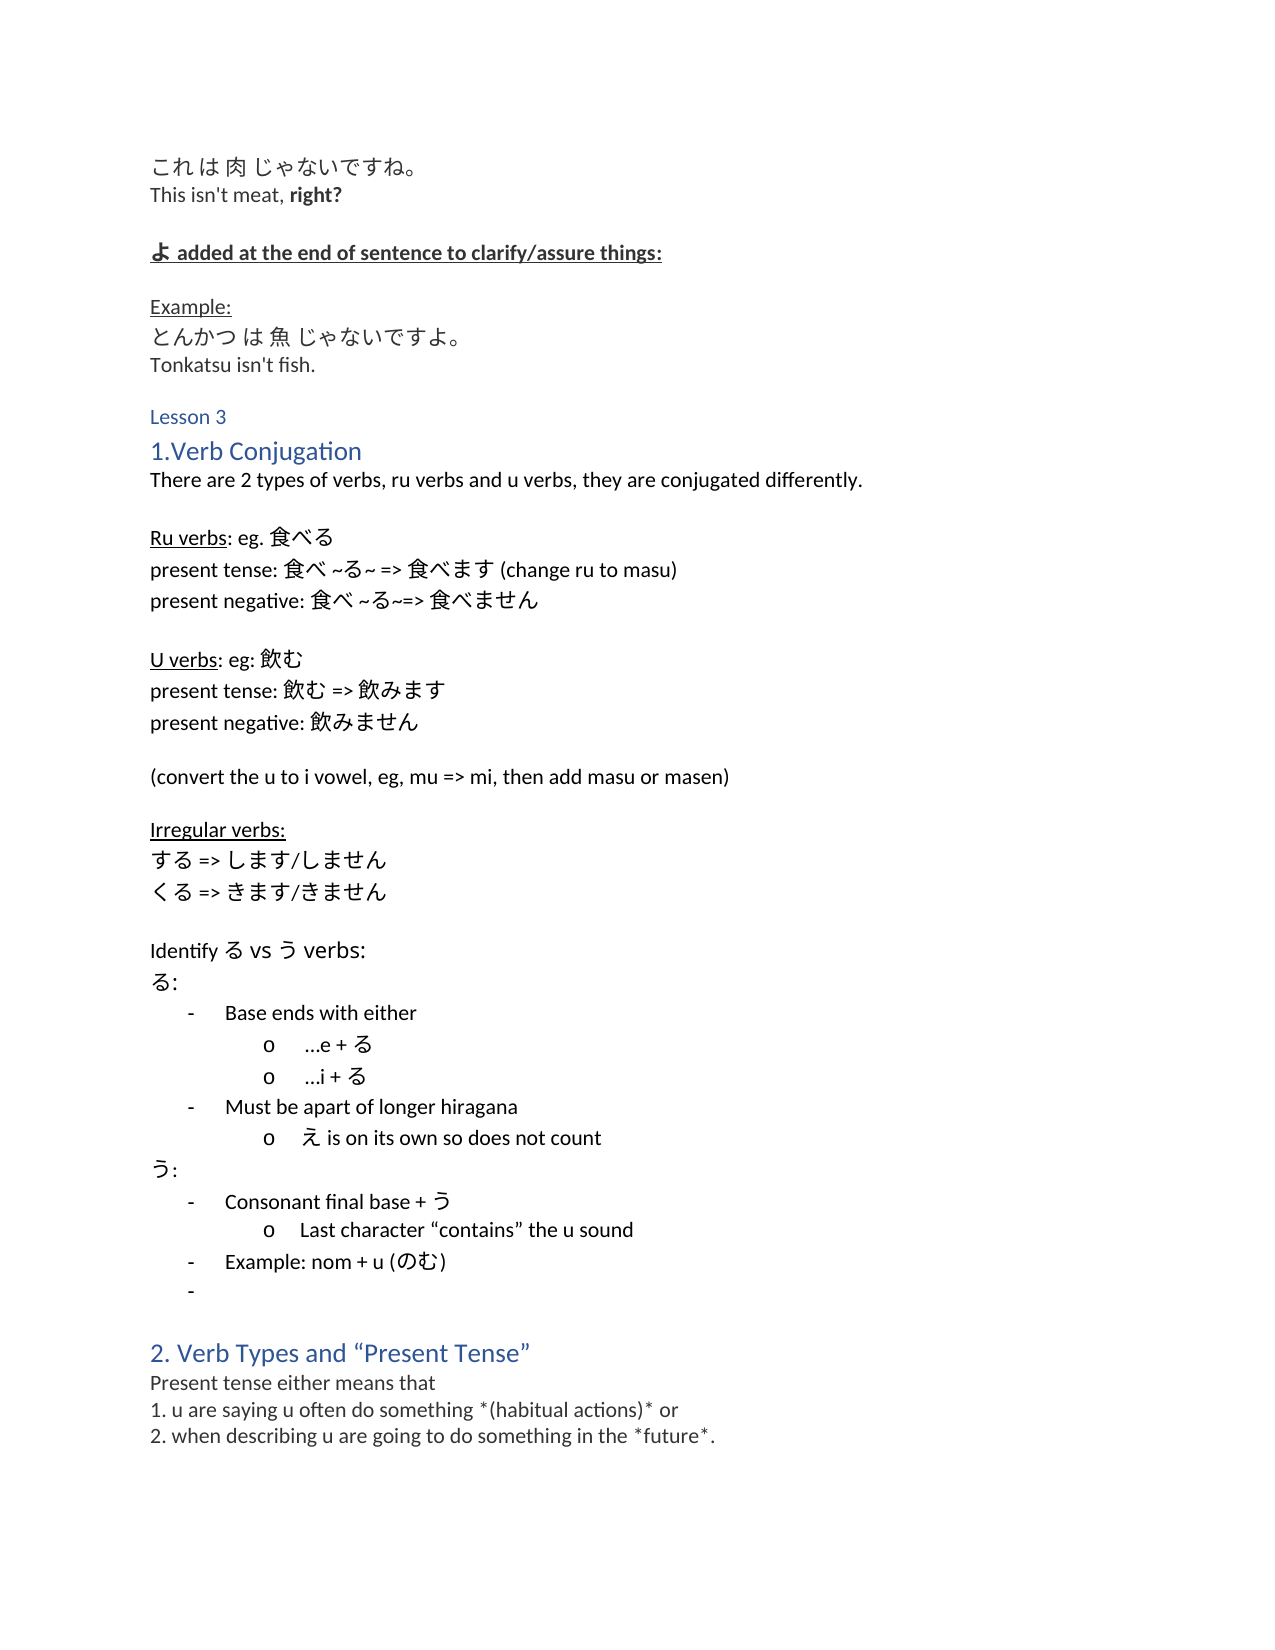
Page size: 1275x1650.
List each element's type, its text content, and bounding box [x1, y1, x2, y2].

text present tense: 飲む => 飲みます [150, 673, 1125, 705]
text する => します/しません [150, 843, 1125, 875]
list え is on its own so does not count [262, 1120, 1125, 1152]
text There are 2 types of verbs, ru verbs and u verbs, they are conjugated differently. [150, 467, 1125, 493]
text present tense: 食べ ~る~ => 食べます (change ru to masu) [150, 552, 1125, 583]
list …e + る [262, 1027, 1125, 1059]
text present negative: 飲みません [150, 705, 1125, 737]
text Ru verbs: eg. 食べる [150, 520, 1125, 552]
subtitle Verb Types and “Present Tense” [150, 1336, 1125, 1369]
text 1. u are saying u often do something *(habitual actions)* or [150, 1396, 1125, 1422]
text 2. when describing u are going to do something in the *future*. [150, 1422, 1125, 1449]
list Example: nom + u (のむ) [187, 1244, 1125, 1275]
list …i + る [262, 1059, 1125, 1091]
text とんかつ は 魚 じゃないですよ。 [150, 319, 1125, 351]
list Last character “contains” the u sound [262, 1216, 1125, 1244]
subtitle Verb Conjugation [150, 434, 1125, 467]
list Must be apart of longer hiragana [187, 1091, 1125, 1120]
text Present tense either means that [150, 1369, 1125, 1396]
text よ added at the end of sentence to clarify/assure things: [150, 234, 1125, 266]
text Example: [150, 293, 1125, 319]
text This isn't meat, right? [150, 181, 1125, 208]
text present negative: 食べ ~る~=> 食べません [150, 583, 1125, 615]
text る: [150, 965, 1125, 997]
subtitle Lesson 3 [150, 403, 1125, 429]
text Irregular verbs: [150, 817, 1125, 843]
text (convert the u to i vowel, eg, mu => mi, then add masu or masen) [150, 763, 1125, 790]
text くる => きます/きません [150, 875, 1125, 907]
text これ は 肉 じゃないですね。 [150, 149, 1125, 181]
text う: [150, 1152, 1125, 1184]
list Base ends with either [187, 997, 1125, 1027]
text U verbs: eg: 飲む [150, 642, 1125, 673]
text Tonkatsu isn't fish. [150, 351, 1125, 378]
list Consonant final base + う [187, 1184, 1125, 1216]
text Identify る vs うverbs: [150, 933, 1125, 965]
